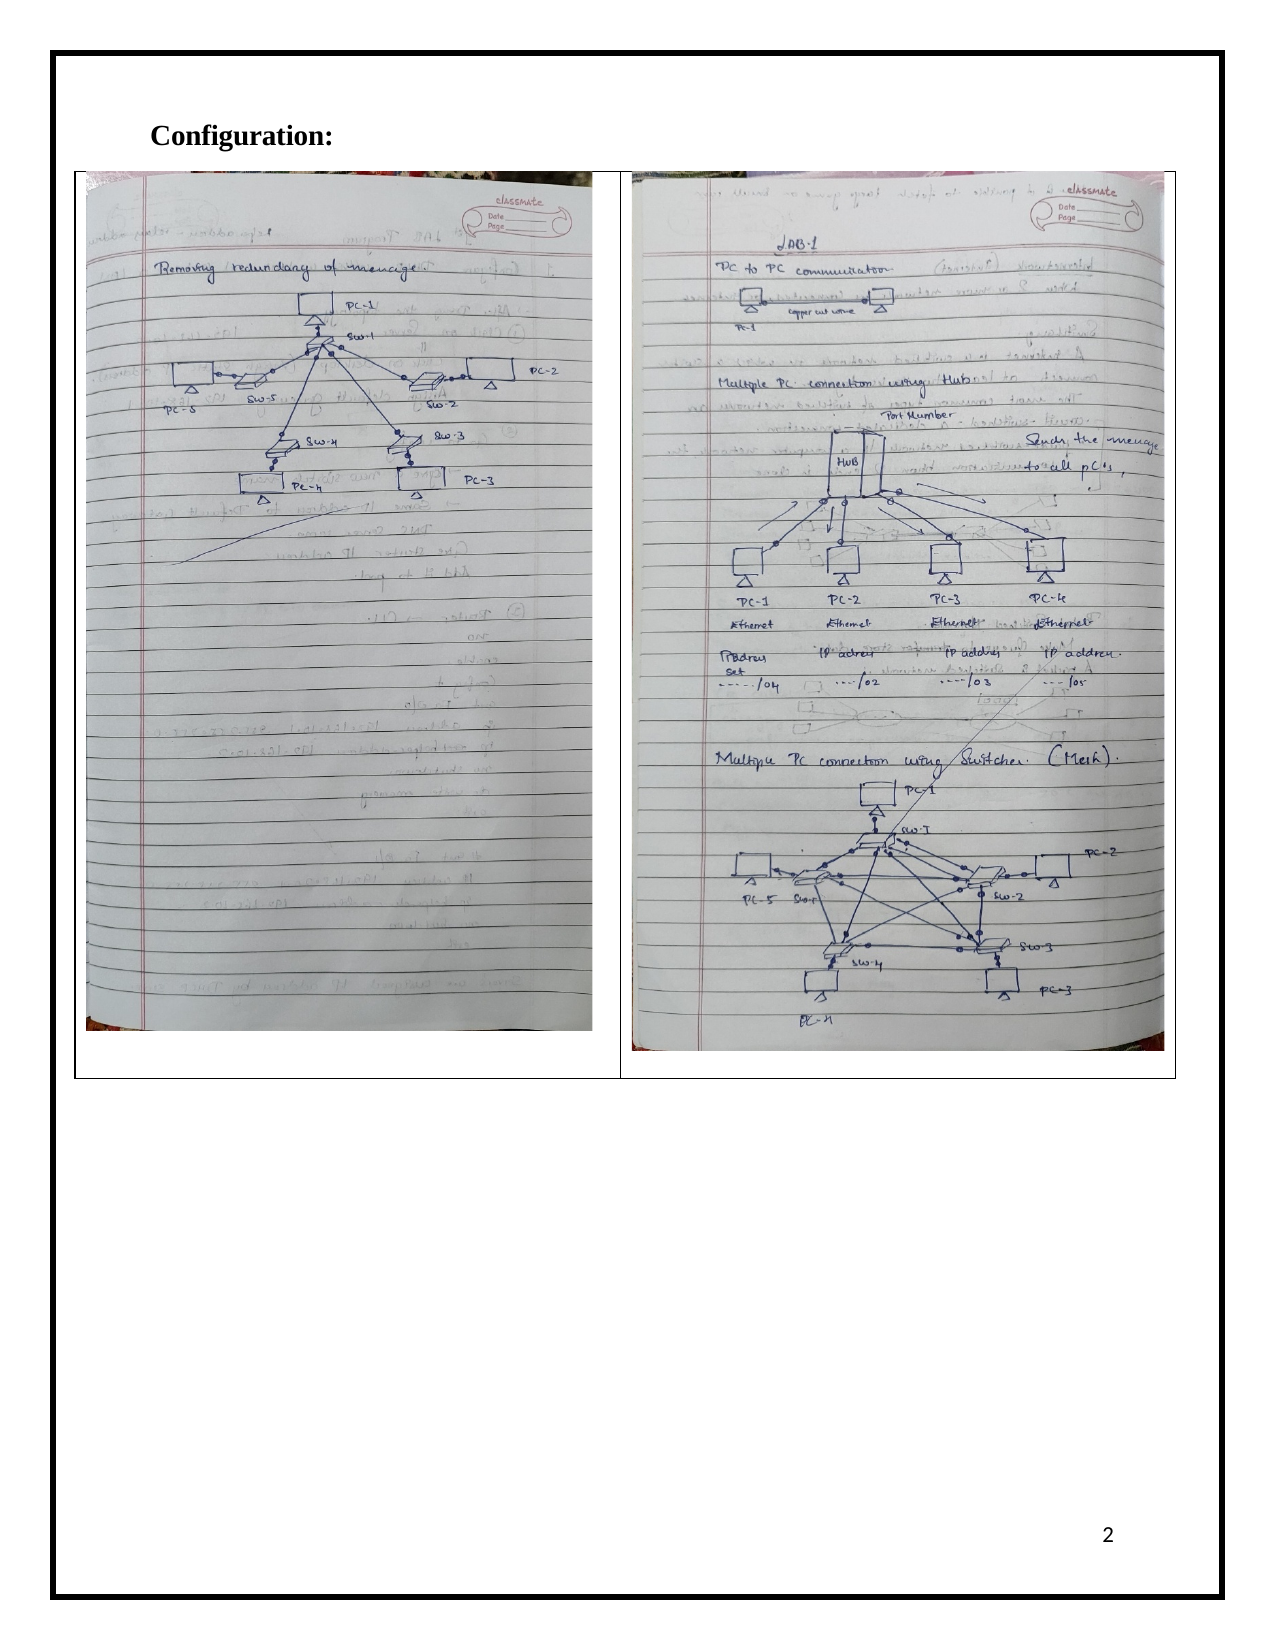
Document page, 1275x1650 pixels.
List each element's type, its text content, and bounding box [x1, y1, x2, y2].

picture [86, 171, 593, 1031]
picture [631, 171, 1165, 1051]
table_header [621, 172, 1175, 1078]
table_header [76, 172, 620, 1078]
text Configuration: [150, 118, 1200, 152]
